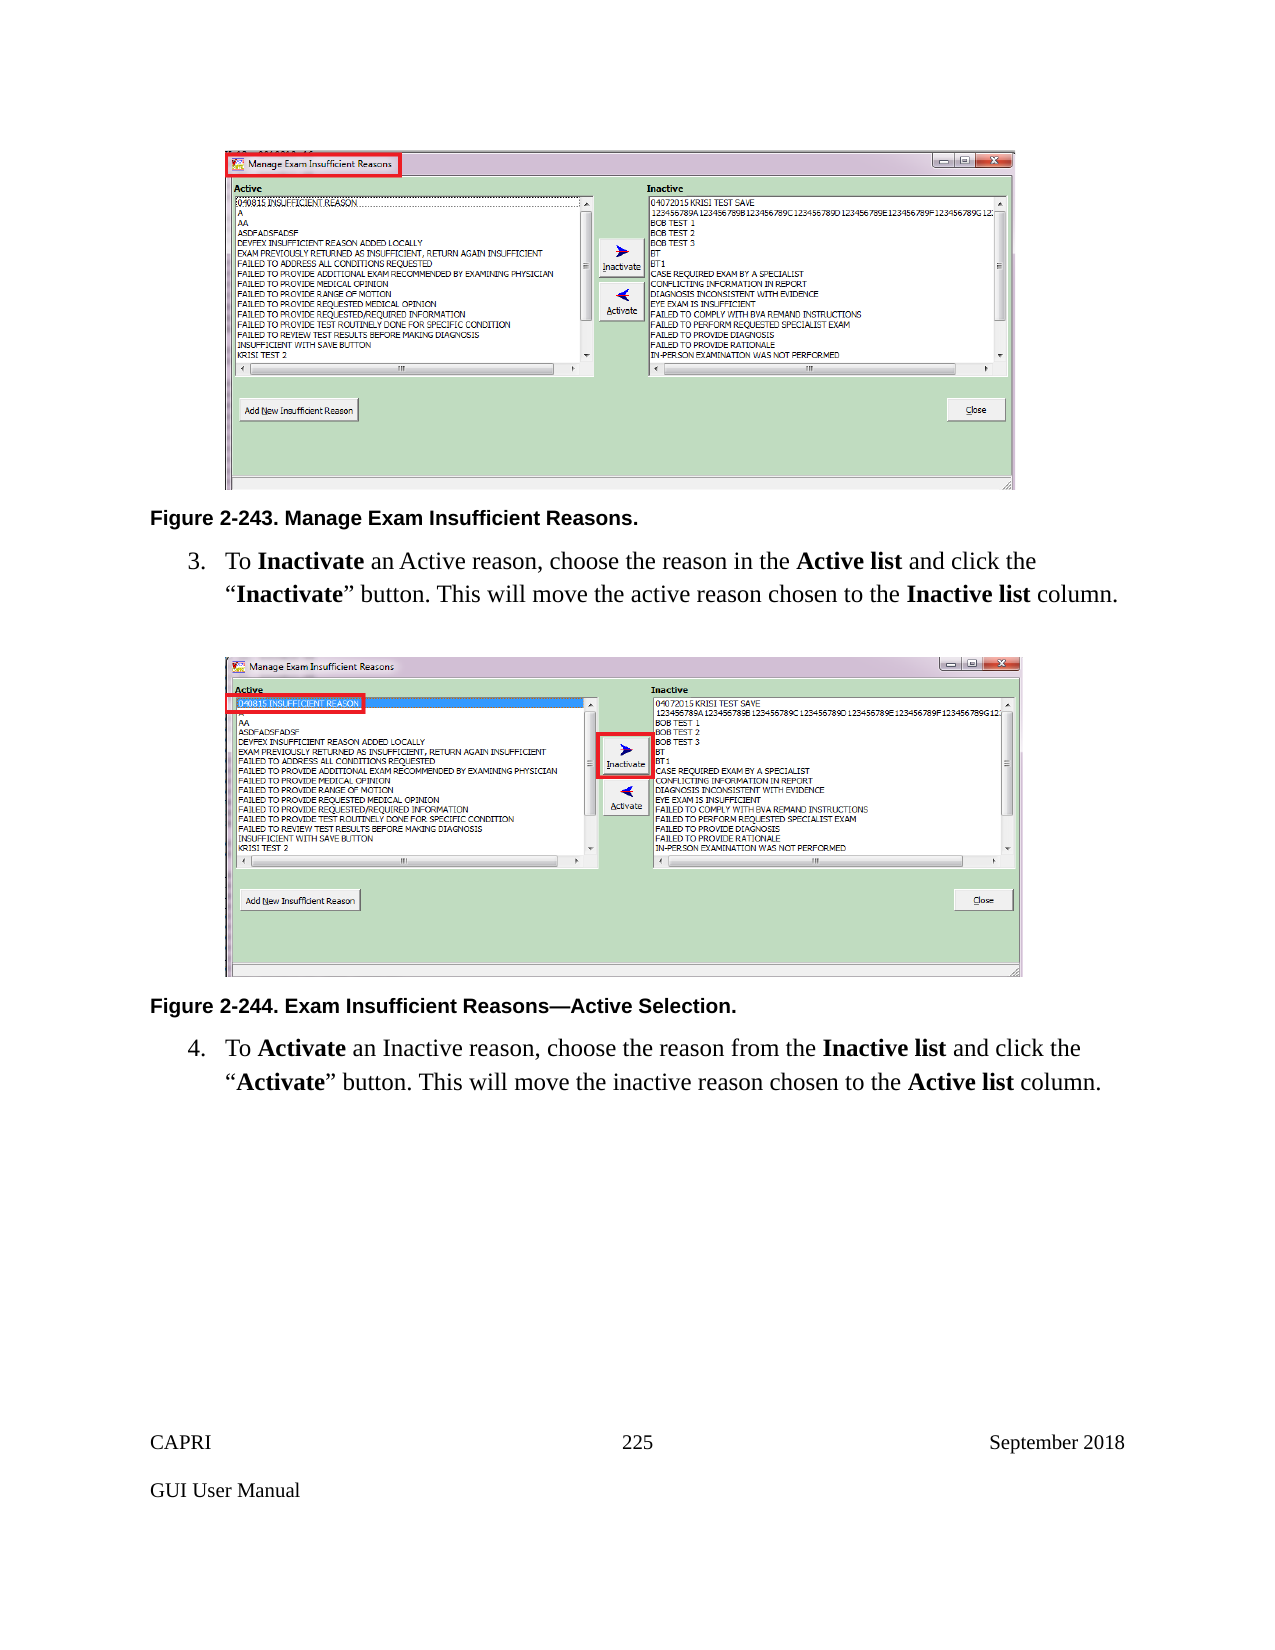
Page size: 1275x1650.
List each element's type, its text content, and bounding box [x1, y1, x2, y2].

list To Inactivate an Active reason, choose the reason in the Active list and click the “Inactivate” button. This will move the active reason chosen to the Inactive list column. [187, 546, 1125, 608]
picture [225, 657, 1023, 977]
picture [225, 150, 1016, 490]
list To Activate an Inactive reason, choose the reason from the Inactive list and click the “Activate” button. This will move the inactive reason chosen to the Active list column. [187, 1033, 1125, 1095]
